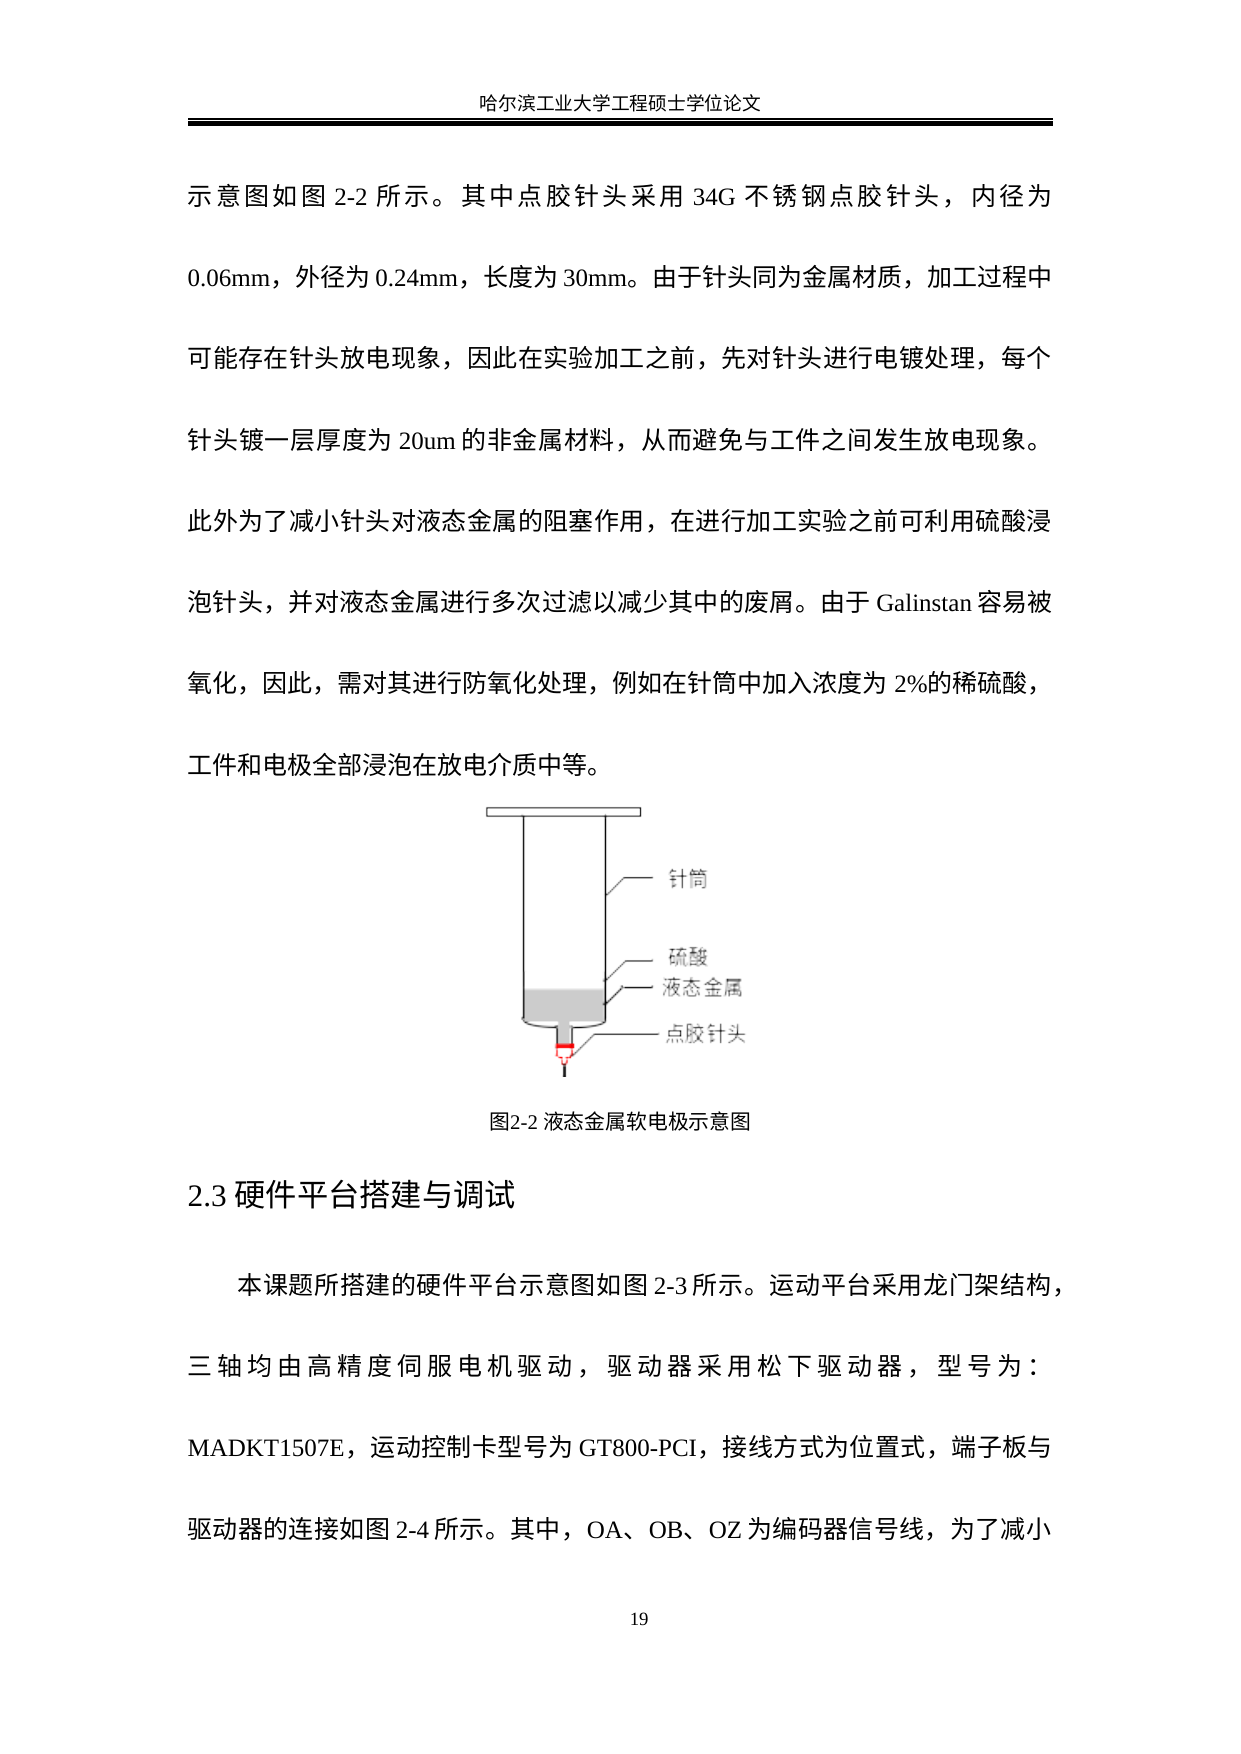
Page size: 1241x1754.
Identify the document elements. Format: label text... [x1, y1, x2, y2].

text 图2-2 液态金属软电极示意图 [187, 1104, 1053, 1137]
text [187, 162, 1053, 796]
subtitle 硬件平台搭建与调试 [187, 1161, 1053, 1226]
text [187, 1251, 1053, 1560]
